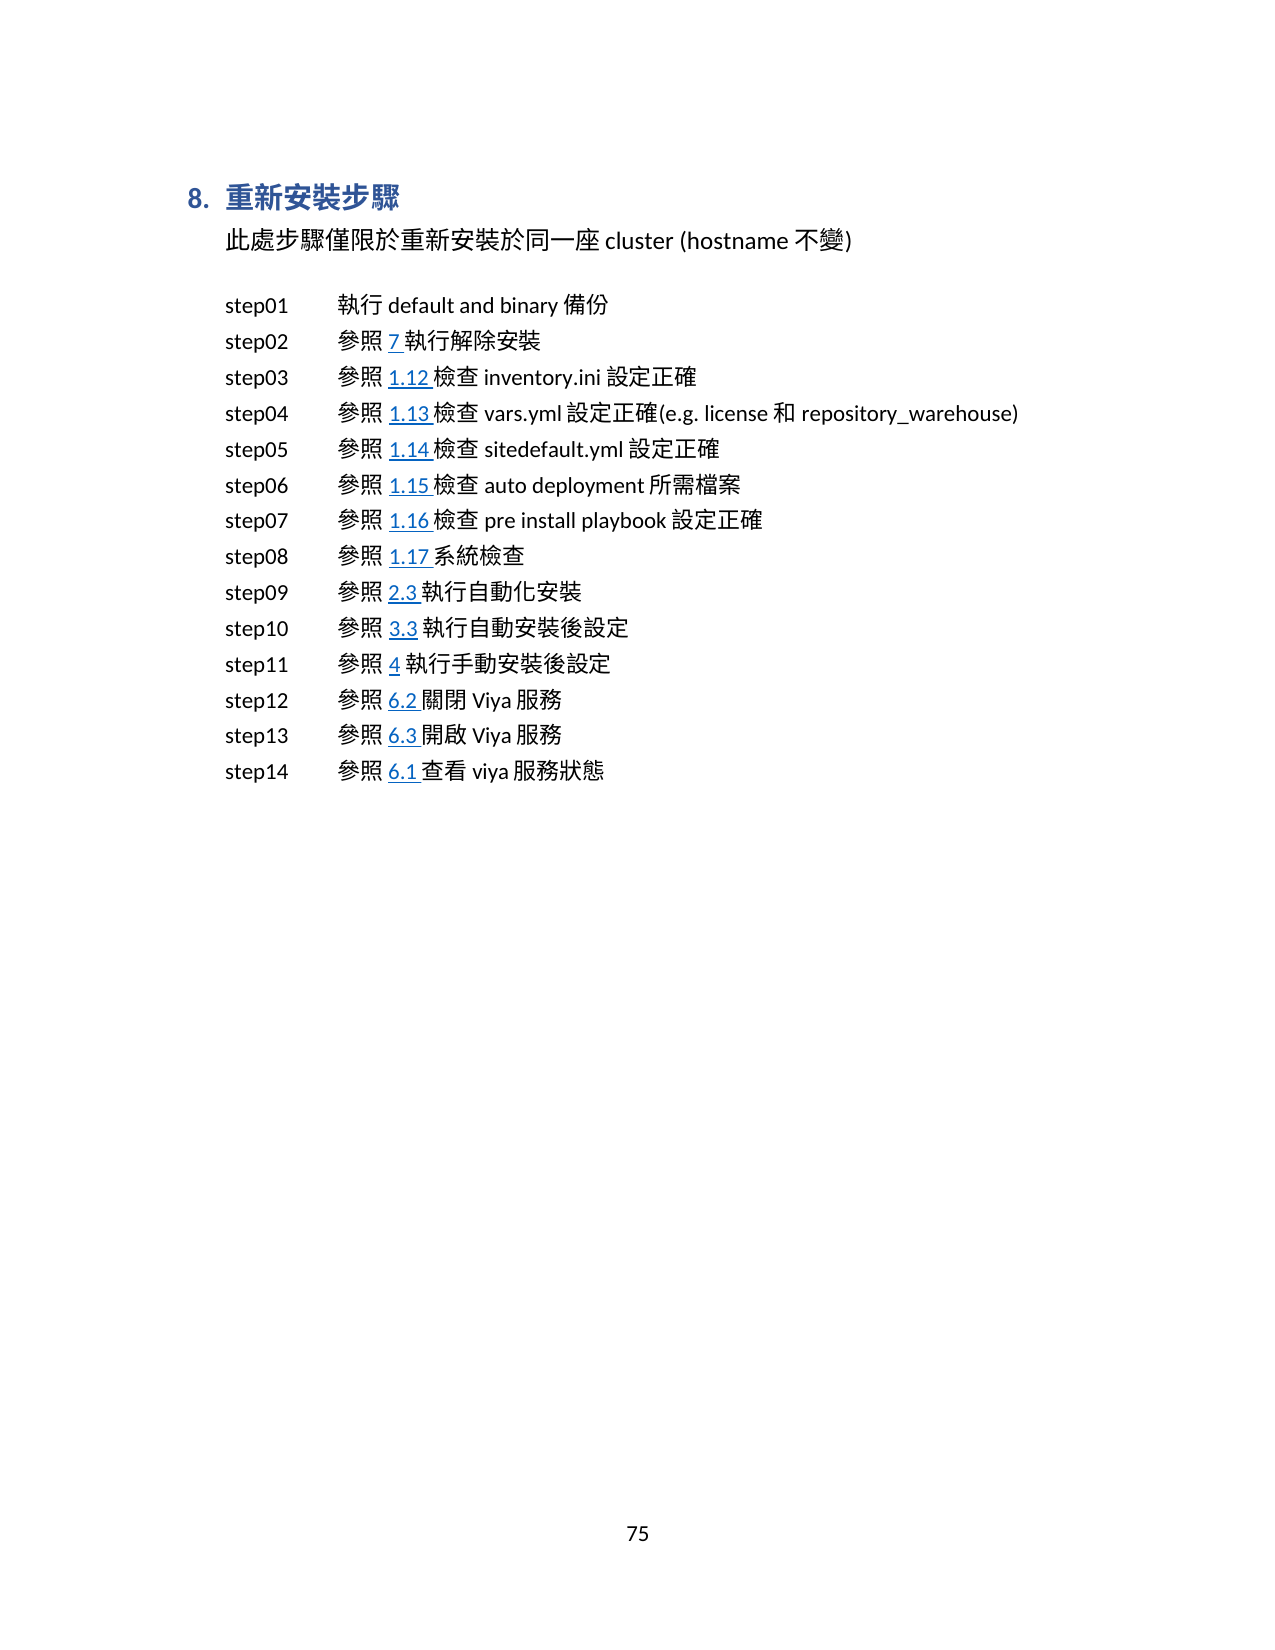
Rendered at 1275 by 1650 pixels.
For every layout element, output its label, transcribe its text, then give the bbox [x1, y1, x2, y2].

text 此處步驟僅限於重新安裝於同一座cluster (hostname 不變) [187, 221, 1087, 257]
list 參照 1.15檢查auto deployment所需檔案 [225, 467, 1087, 500]
list 執行default and binary備份 [225, 287, 1087, 321]
list 參照 1.17系統檢查 [225, 538, 1087, 571]
subtitle 重新安裝步驟 [187, 175, 1087, 217]
list 參照 1.13檢查vars.yml設定正確(e.g. license 和 repository_warehouse) [225, 395, 1087, 428]
list 參照1.12檢查inventory.ini設定正確 [225, 359, 1087, 392]
list 參照2.3執行自動化安裝 [225, 574, 1087, 607]
list 參照 1.16檢查pre install playbook設定正確 [225, 502, 1087, 536]
list 參照6.1查看viya服務狀態 [225, 753, 1087, 786]
list 參照7執行解除安裝 [225, 323, 1087, 356]
list 參照 4 執行手動安裝後設定 [225, 646, 1087, 679]
list 參照6.3開啟Viya服務 [225, 717, 1087, 751]
list 參照6.2關閉Viya服務 [225, 682, 1087, 715]
list 參照 3.3 執行自動安裝後設定 [225, 610, 1087, 643]
list 參照 1.14檢查sitedefault.yml設定正確 [225, 431, 1087, 464]
